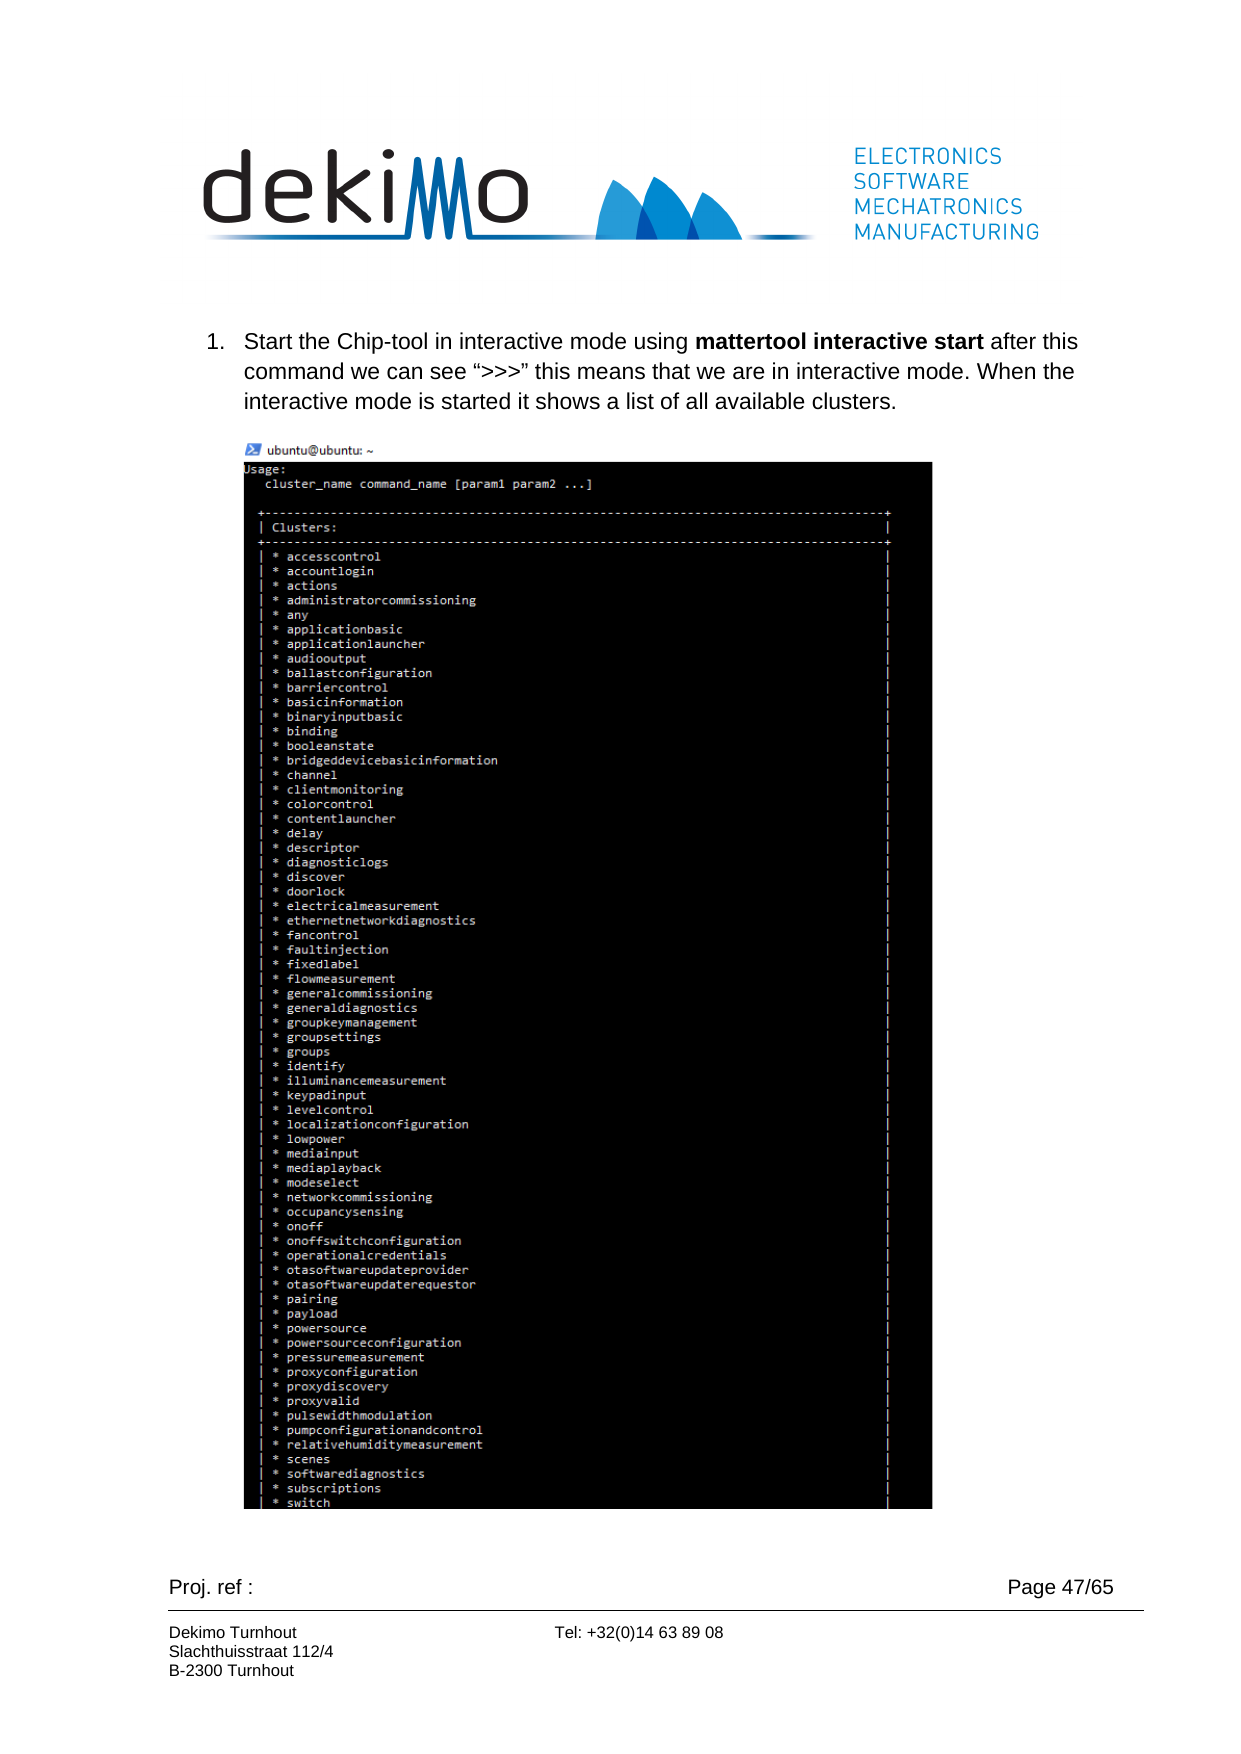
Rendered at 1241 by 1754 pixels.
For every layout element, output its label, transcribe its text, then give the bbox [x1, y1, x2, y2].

list Start the Chip-tool in interactive mode using mattertool interactive start after this command we can see “>>>” this means that we are in interactive mode. When the interactive mode is started it shows a list of all available clusters. [206, 328, 1093, 414]
picture [243, 439, 933, 1509]
picture [159, 73, 1083, 304]
